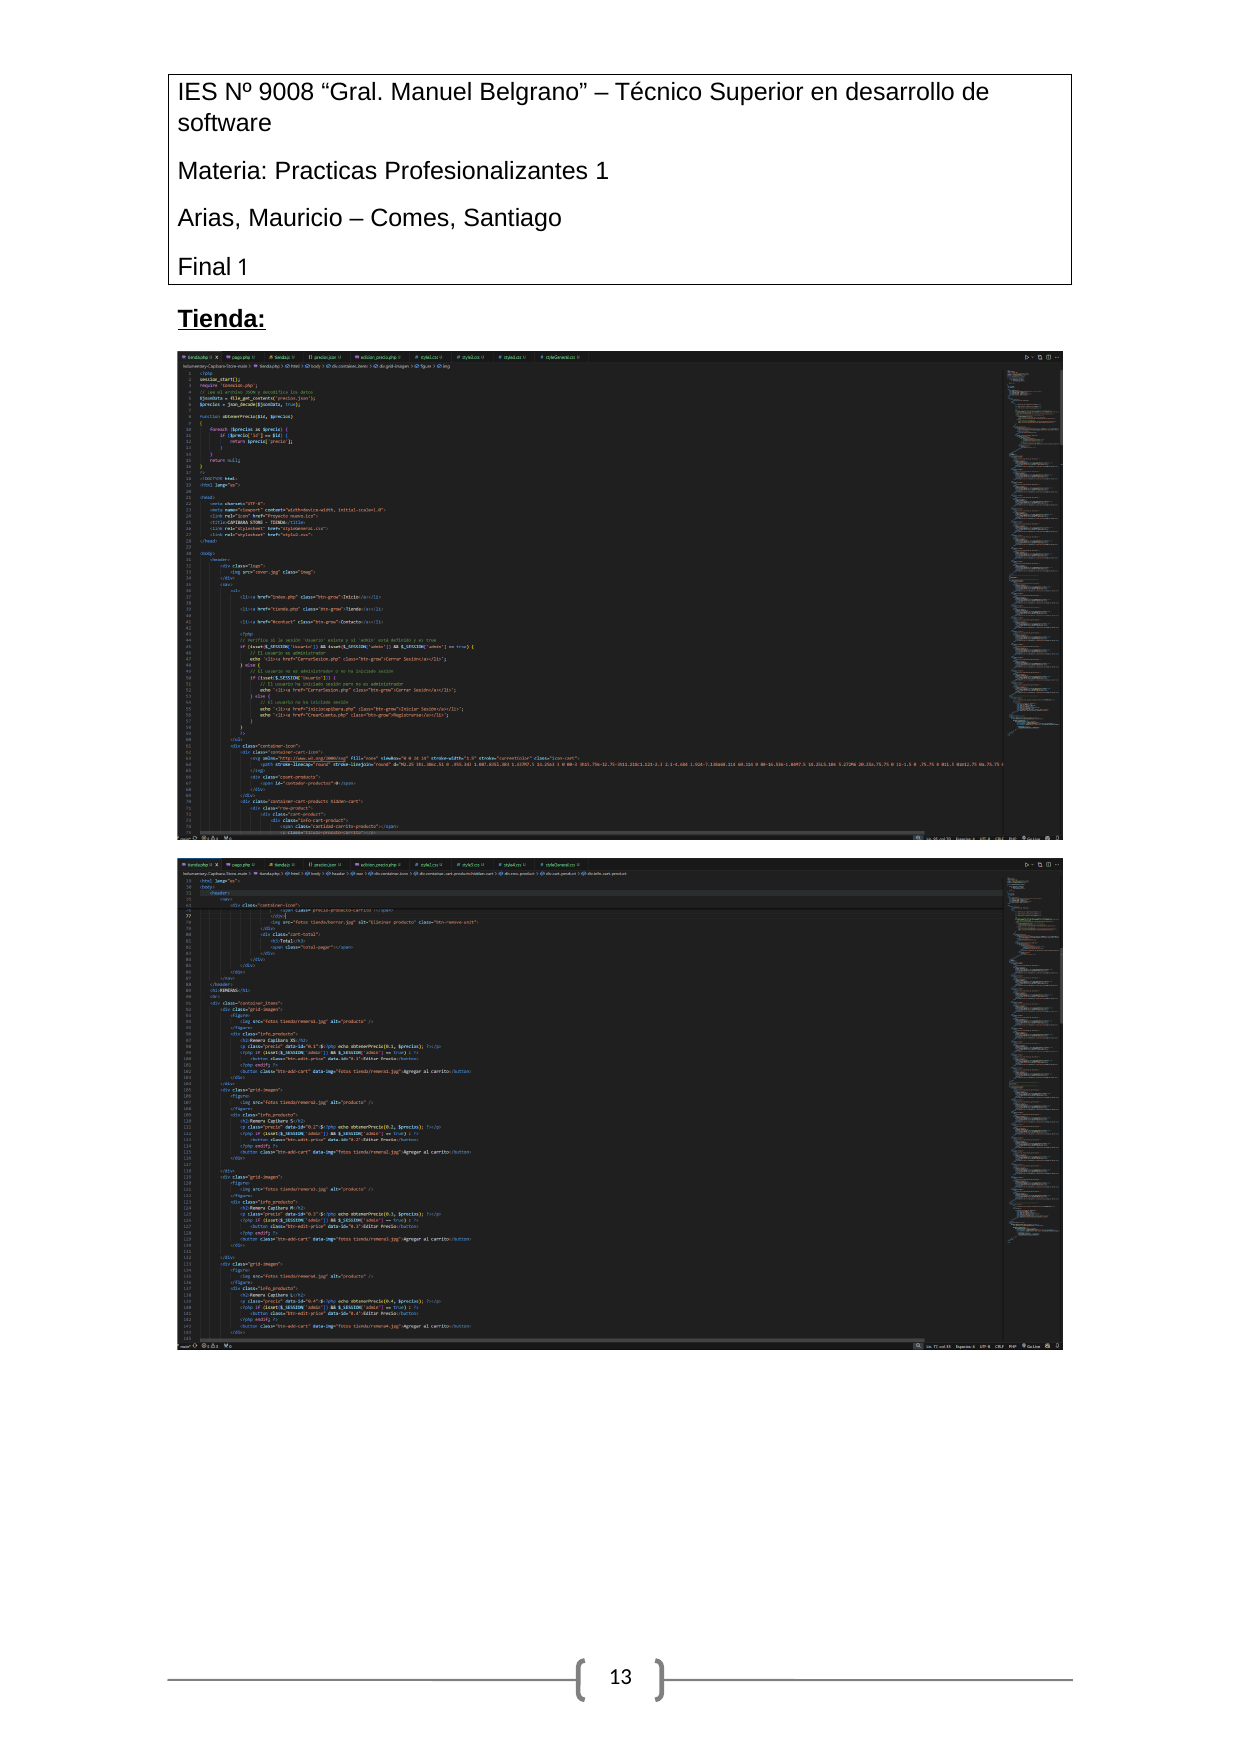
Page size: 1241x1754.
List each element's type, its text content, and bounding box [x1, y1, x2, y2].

picture [177, 858, 1063, 1350]
picture [177, 351, 1063, 840]
text Tienda: [177, 304, 1063, 333]
